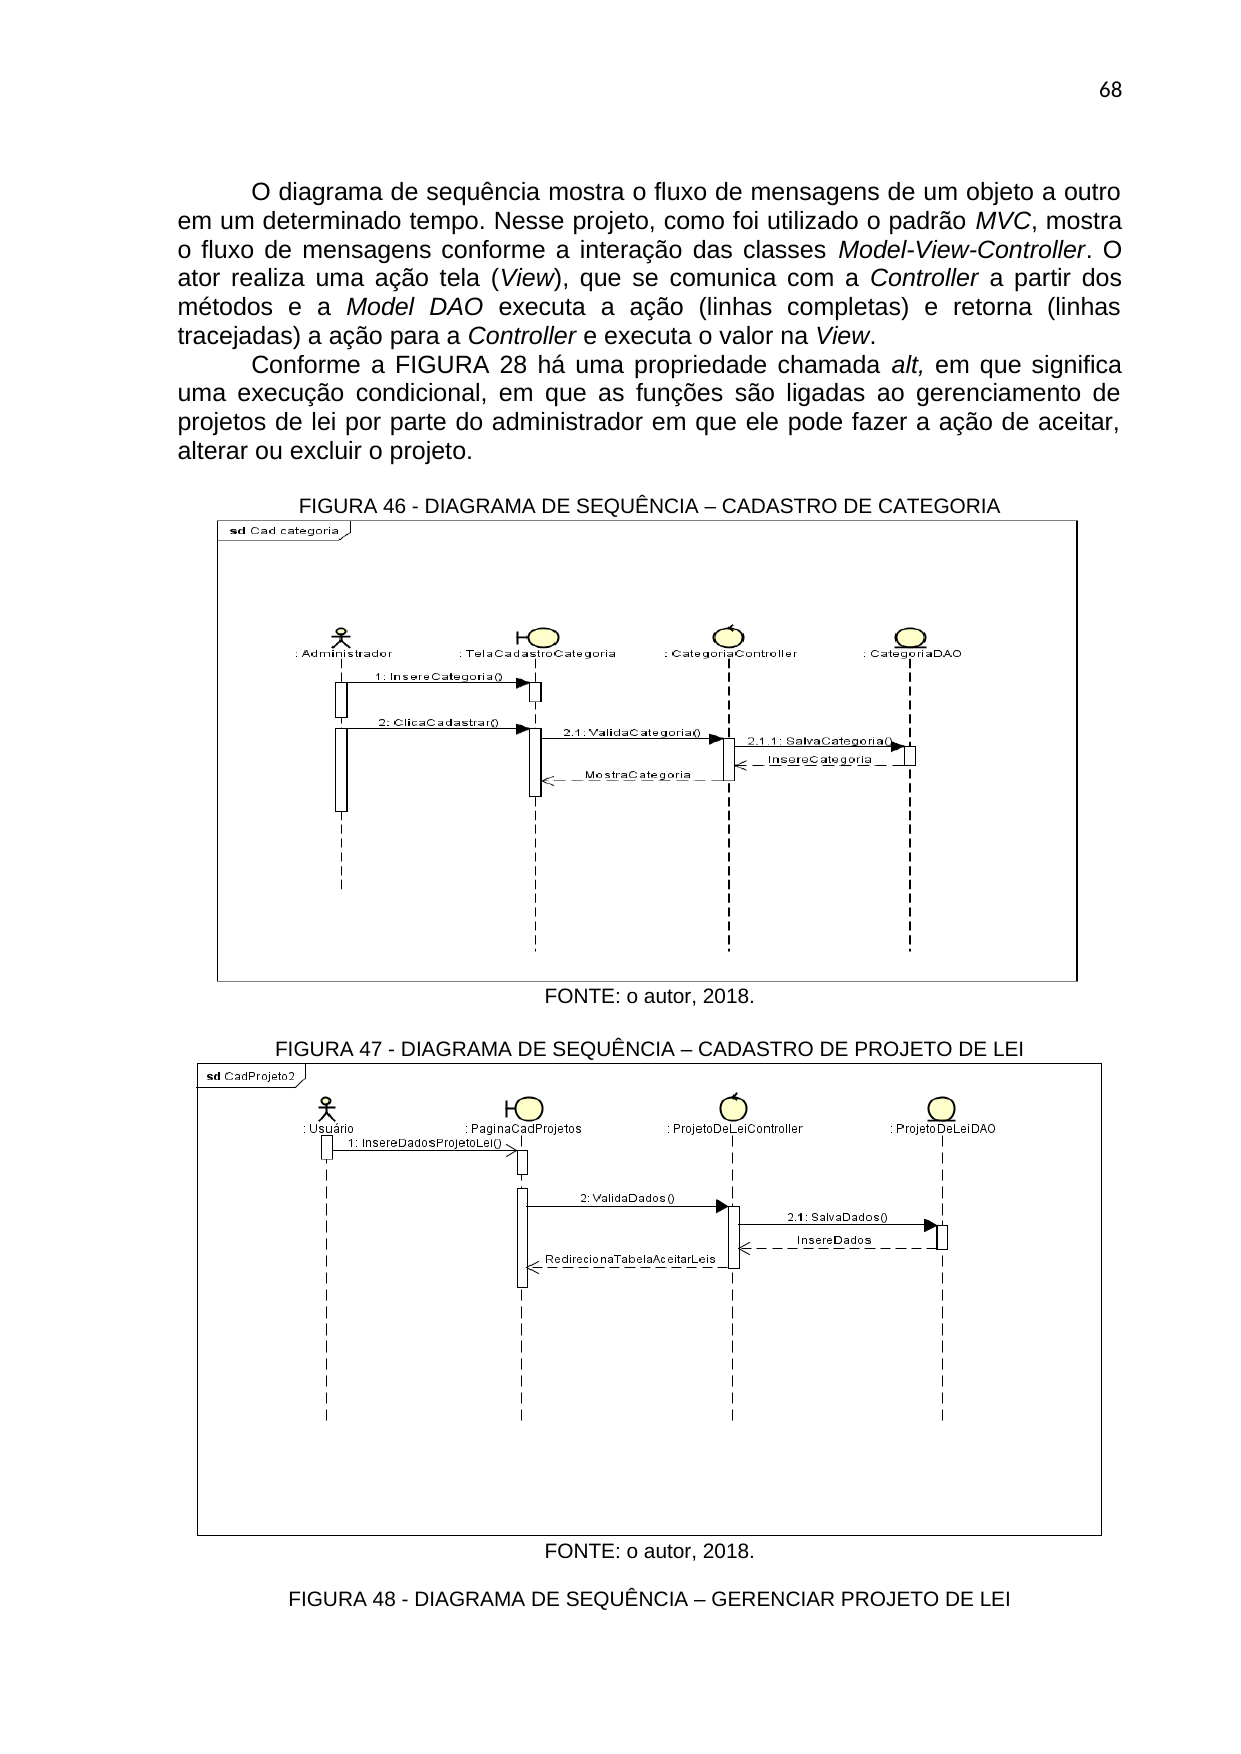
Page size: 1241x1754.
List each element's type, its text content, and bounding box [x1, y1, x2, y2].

text FONTE: o autor, 2018. [177, 984, 1122, 1008]
text Conforme a FIGURA 28 há uma propriedade chamada alt, em que significa uma execução condicional, em que as funções são ligadas ao gerenciamento de projetos de lei por parte do administrador em que ele pode fazer a ação de aceitar, alterar ou excluir o projeto. [177, 350, 1122, 465]
picture [215, 517, 1084, 985]
text FIGURA 47 - DIAGRAMA DE SEQUÊNCIA – CADASTRO DE PROJETO DE LEI [177, 1036, 1122, 1060]
text FIGURA 48 - DIAGRAMA DE SEQUÊNCIA – GERENCIAR PROJETO DE LEI [177, 1587, 1122, 1611]
text FIGURA 46 - DIAGRAMA DE SEQUÊNCIA – CADASTRO DE CATEGORIA [177, 493, 1122, 517]
text O diagrama de sequência mostra o fluxo de mensagens de um objeto a outro em um determinado tempo. Nesse projeto, como foi utilizado o padrão MVC, mostra o fluxo de mensagens conforme a interação das classes Model-View-Controller. O ator realiza uma ação tela (View), que se comunica com a Controller a partir dos métodos e a Model DAO executa a ação (linhas completas) e retorna (linhas tracejadas) a ação para a Controller e executa o valor na View. [177, 177, 1122, 350]
text FONTE: o autor, 2018. [177, 1539, 1122, 1563]
picture [194, 1060, 1106, 1539]
